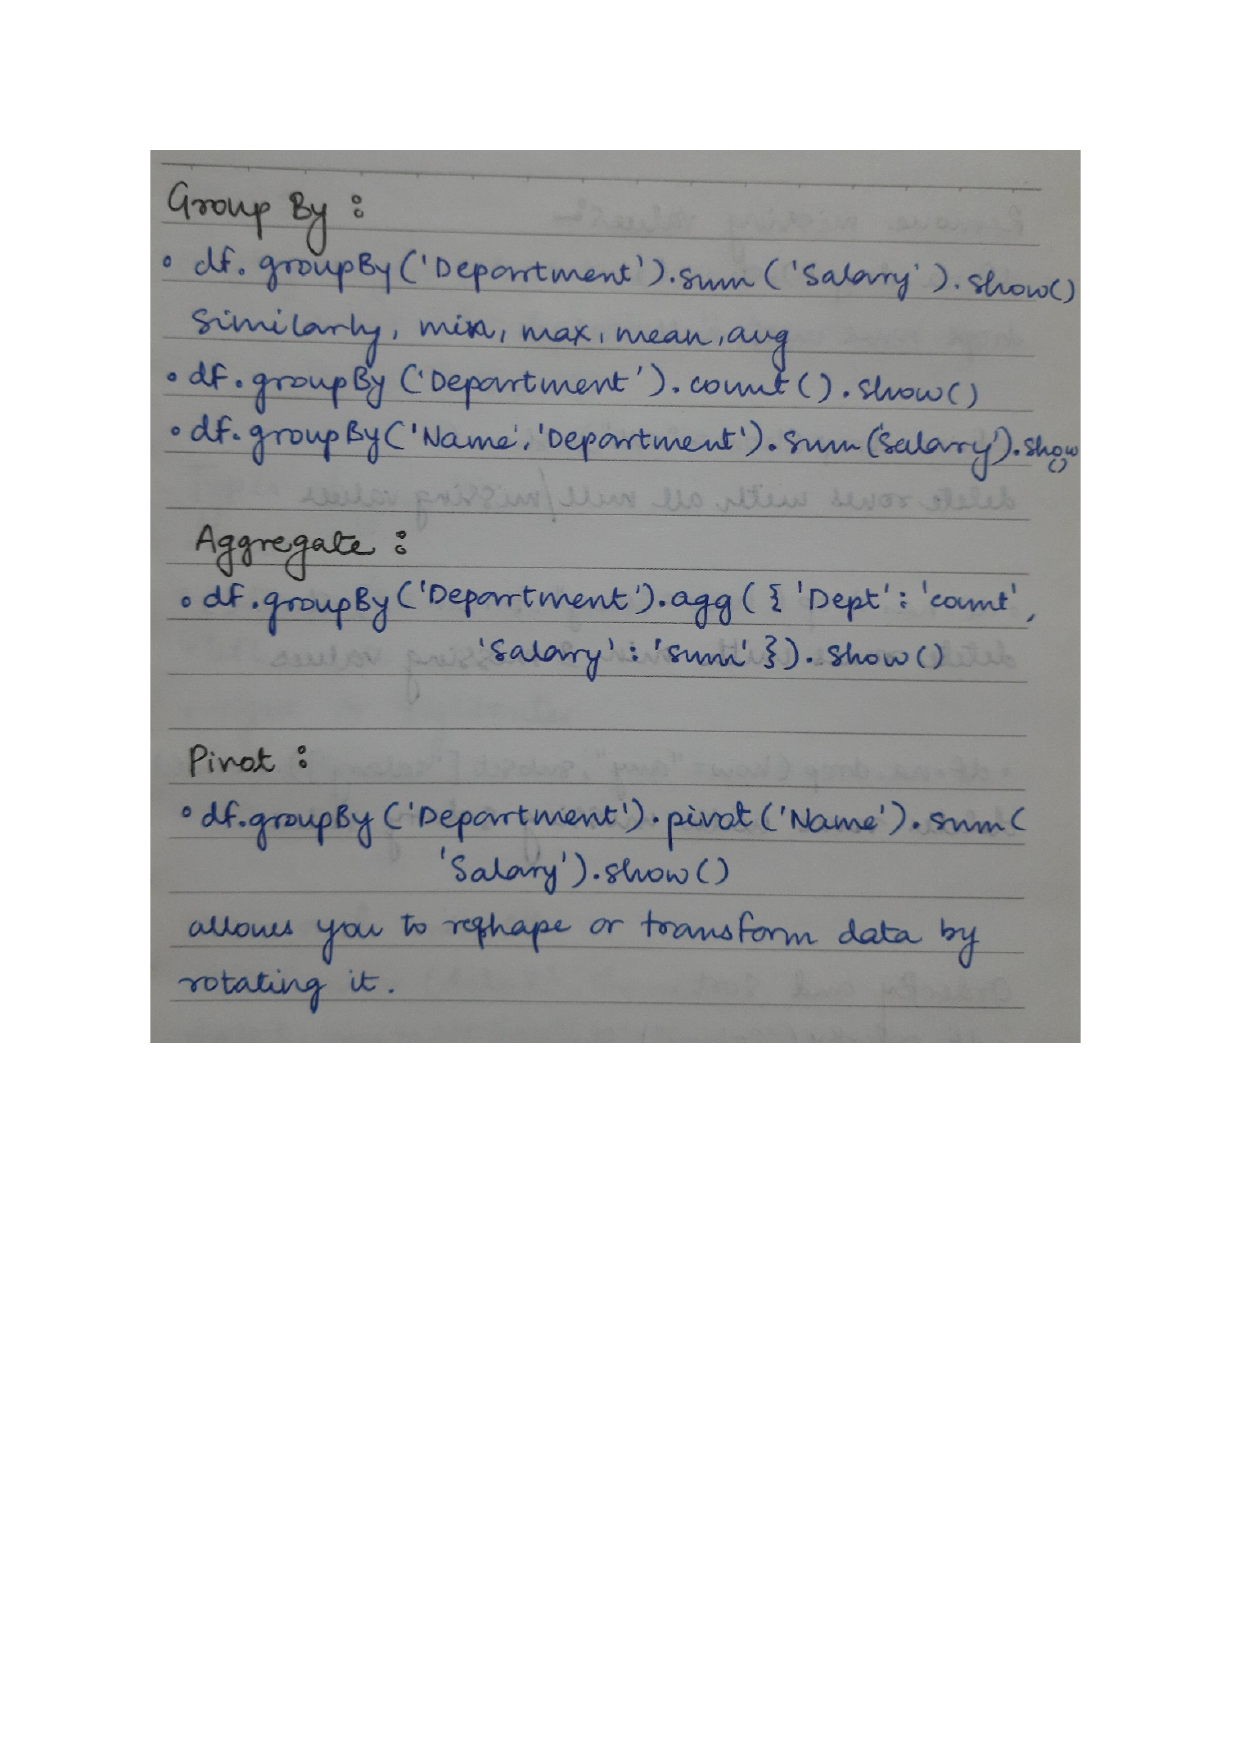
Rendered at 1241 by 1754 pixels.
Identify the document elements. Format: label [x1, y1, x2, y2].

picture [150, 150, 1081, 1043]
